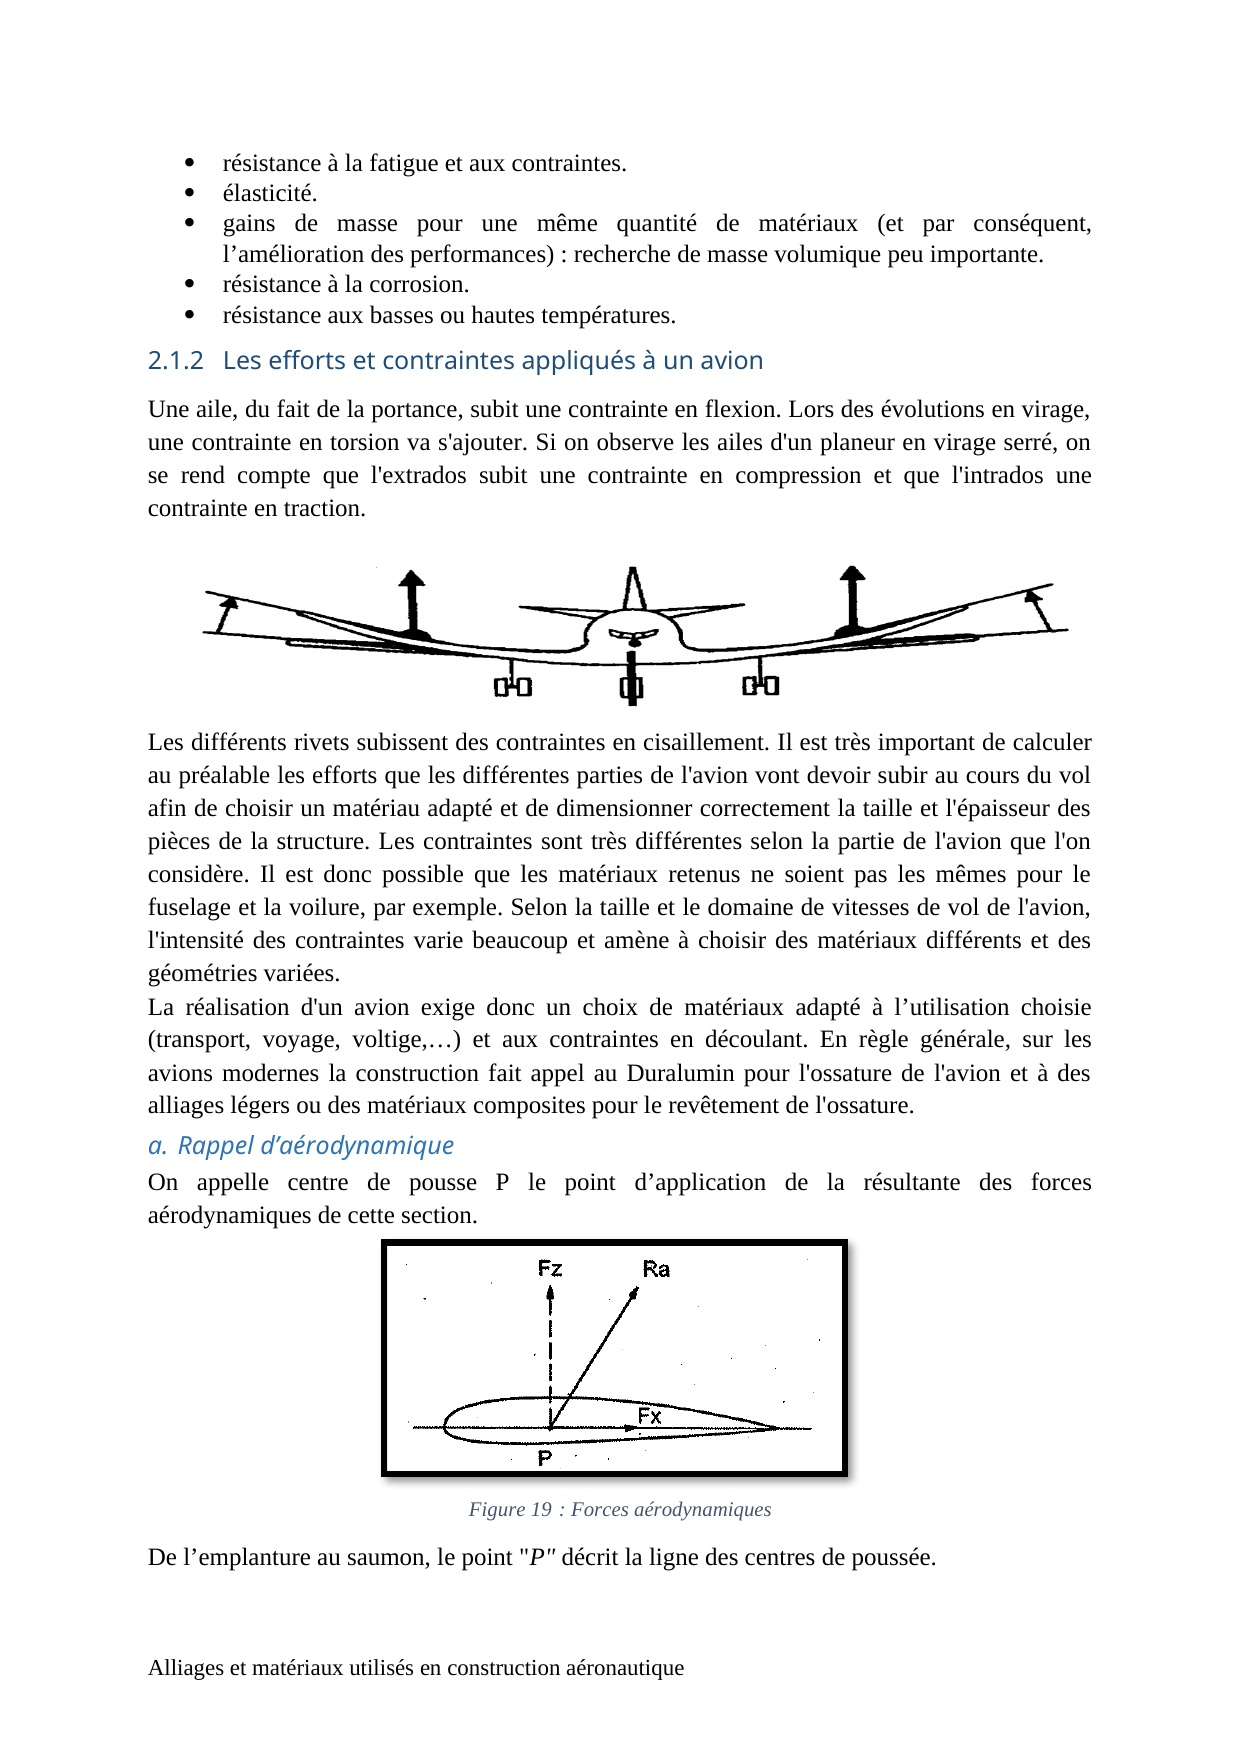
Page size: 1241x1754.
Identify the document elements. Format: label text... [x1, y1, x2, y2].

list élasticité. [185, 178, 1093, 207]
subtitle Les efforts et contraintes appliqués à un avion [148, 343, 1093, 377]
list résistance à la fatigue et aux contraintes. [185, 148, 1093, 176]
text La réalisation d'un avion exige donc un choix de matériaux adapté à l’utilisation choisie (transport, voyage, voltige,…) et aux contraintes en découlant. En règle générale, sur les avions modernes la construction fait appel au Duralumin pour l'ossature de l'avion et à des alliages légers ou des matériaux composites pour le revêtement de l'ossature. [148, 992, 1093, 1119]
list résistance à la corrosion. [185, 269, 1093, 298]
text Figure 19 : Forces aérodynamiques [148, 1497, 1093, 1521]
text Une aile, du fait de la portance, subit une contrainte en flexion. Lors des évolutions en virage, une contrainte en torsion va s'ajouter. Si on observe les ailes d'un planeur en virage serré, on se rend compte que l'extrados subit une contrainte en compression et que l'intrados une contrainte en traction. [148, 394, 1093, 522]
subtitle Rappel d’aérodynamique [148, 1128, 1093, 1162]
list gains de masse pour une même quantité de matériaux (et par conséquent, l’amélioration des performances) : recherche de masse volumique peu importante. [185, 208, 1093, 268]
text De l’emplanture au saumon, le point "P" décrit la ligne des centres de poussée. [148, 1542, 1093, 1571]
list résistance aux basses ou hautes températures. [185, 300, 1093, 328]
text Les différents rivets subissent des contraintes en cisaillement. Il est très important de calculer au préalable les efforts que les différentes parties de l'avion vont devoir subir au cours du vol afin de choisir un matériau adapté et de dimensionner correctement la taille et l'épaisseur des pièces de la structure. Les contraintes sont très différentes selon la partie de l'avion que l'on considère. Il est donc possible que les matériaux retenus ne soient pas les mêmes pour le fuselage et la voilure, par exemple. Selon la taille et le domaine de vitesses de vol de l'avion, l'intensité des contraintes varie beaucoup et amène à choisir des matériaux différents et des géométries variées. [148, 727, 1093, 987]
text On appelle centre de pousse P le point d’application de la résultante des forces aérodynamiques de cette section. [148, 1167, 1093, 1229]
